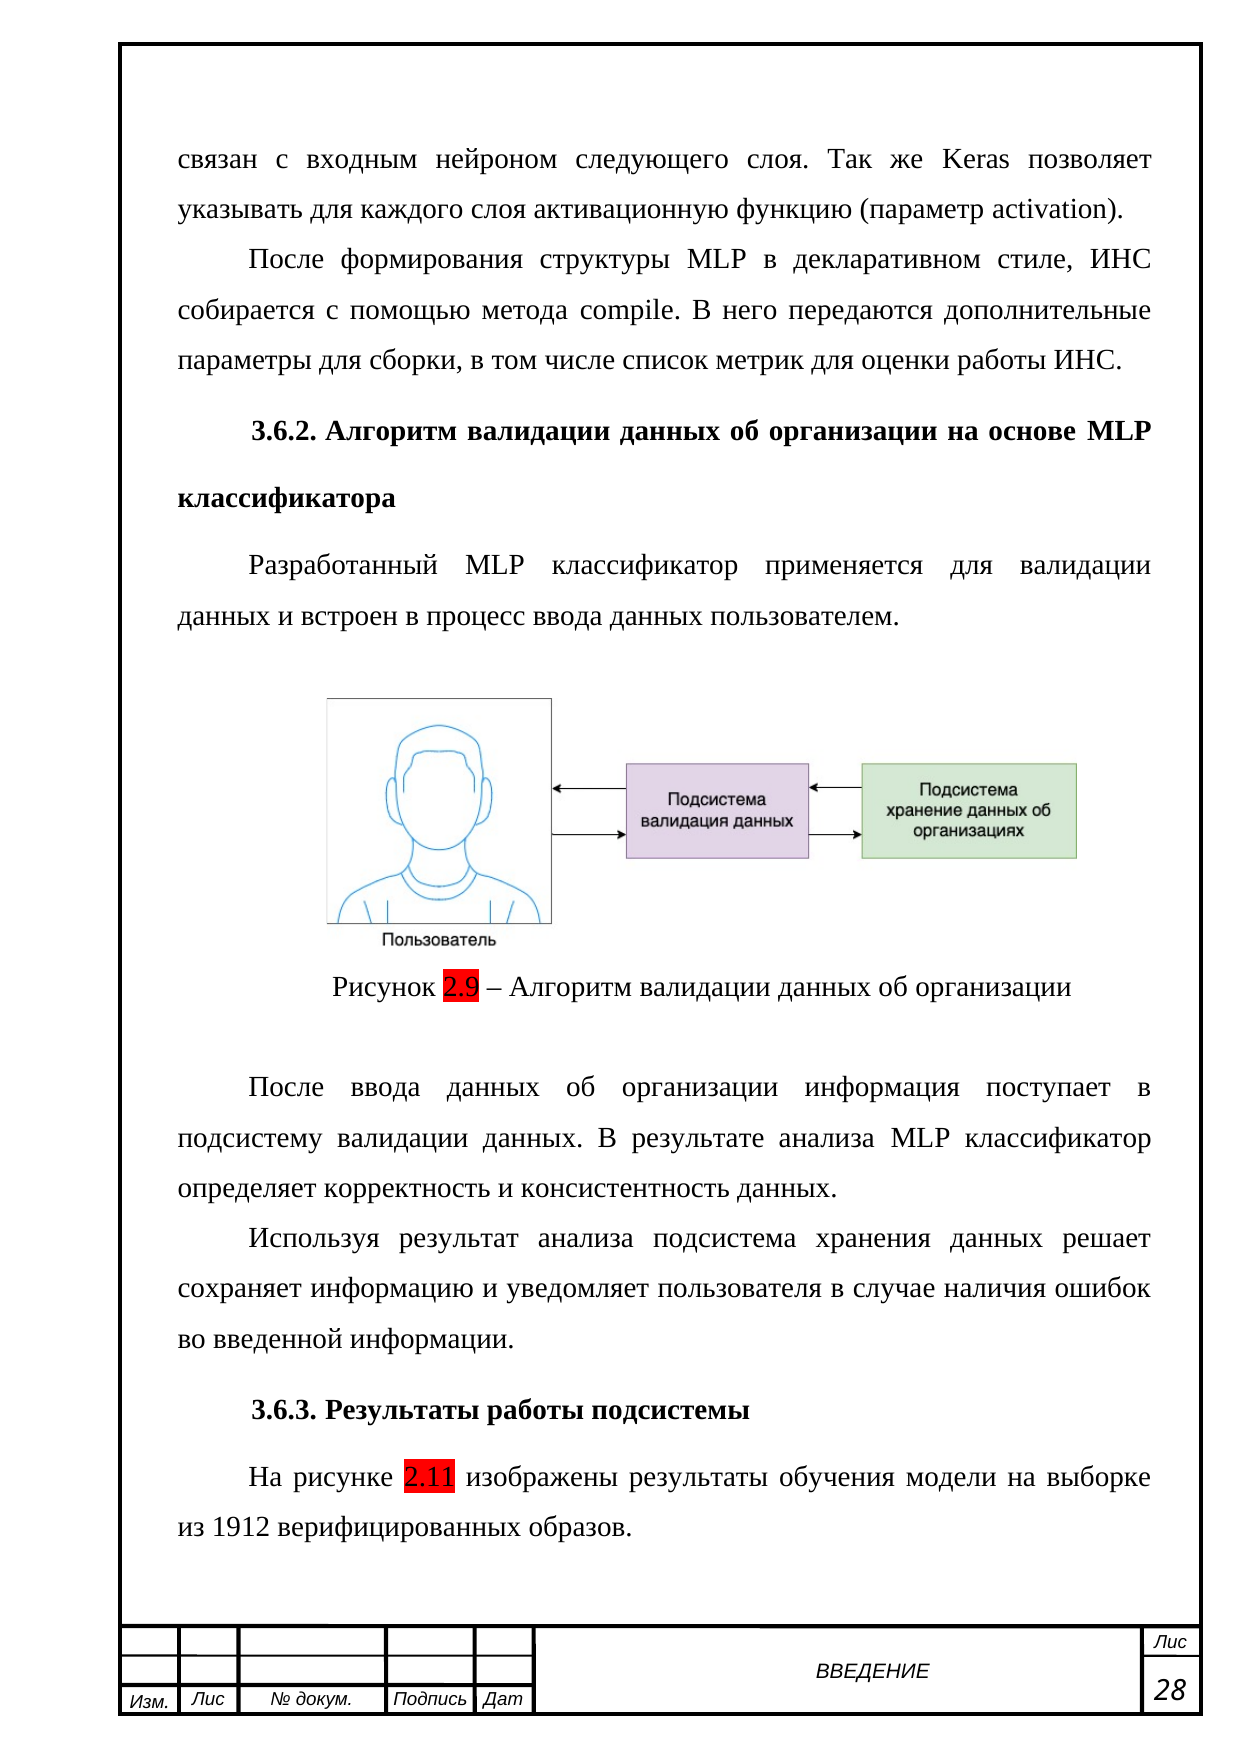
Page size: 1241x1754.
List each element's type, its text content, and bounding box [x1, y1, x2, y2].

subtitle Результаты работы подсистемы [177, 1392, 1152, 1426]
picture [326, 698, 1077, 952]
text После ввода данных об организации информация поступает в подсистему валидации данных. В результате анализа MLP классификатор определяет корректность и консистентность данных. [177, 1069, 1152, 1203]
subtitle Алгоритм валидации данных об организации на основе MLP классификатора [177, 413, 1152, 514]
text После формирования структуры MLP в декларативном стиле, ИНС собирается с помощью метода compile. В него передаются дополнительные параметры для сборки, в том числе список метрик для оценки работы ИНС. [177, 242, 1152, 376]
text Используя результат анализа подсистема хранения данных решает сохраняет информацию и уведомляет пользователя в случае наличия ошибок во введенной информации. [177, 1220, 1152, 1354]
text Рисунок 2.9 – Алгоритм валидации данных об организации [252, 969, 443, 1002]
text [177, 141, 1152, 225]
text На рисунке 2.11 изображены результаты обучения модели на выборке из 1912 верифицированных образов. [177, 1459, 1152, 1543]
text Разработанный MLP классификатор применяется для валидации данных и встроен в процесс ввода данных пользователем. [177, 547, 1152, 631]
text Рисунок 2.9 – Алгоритм валидации данных об организации [479, 969, 1152, 1002]
